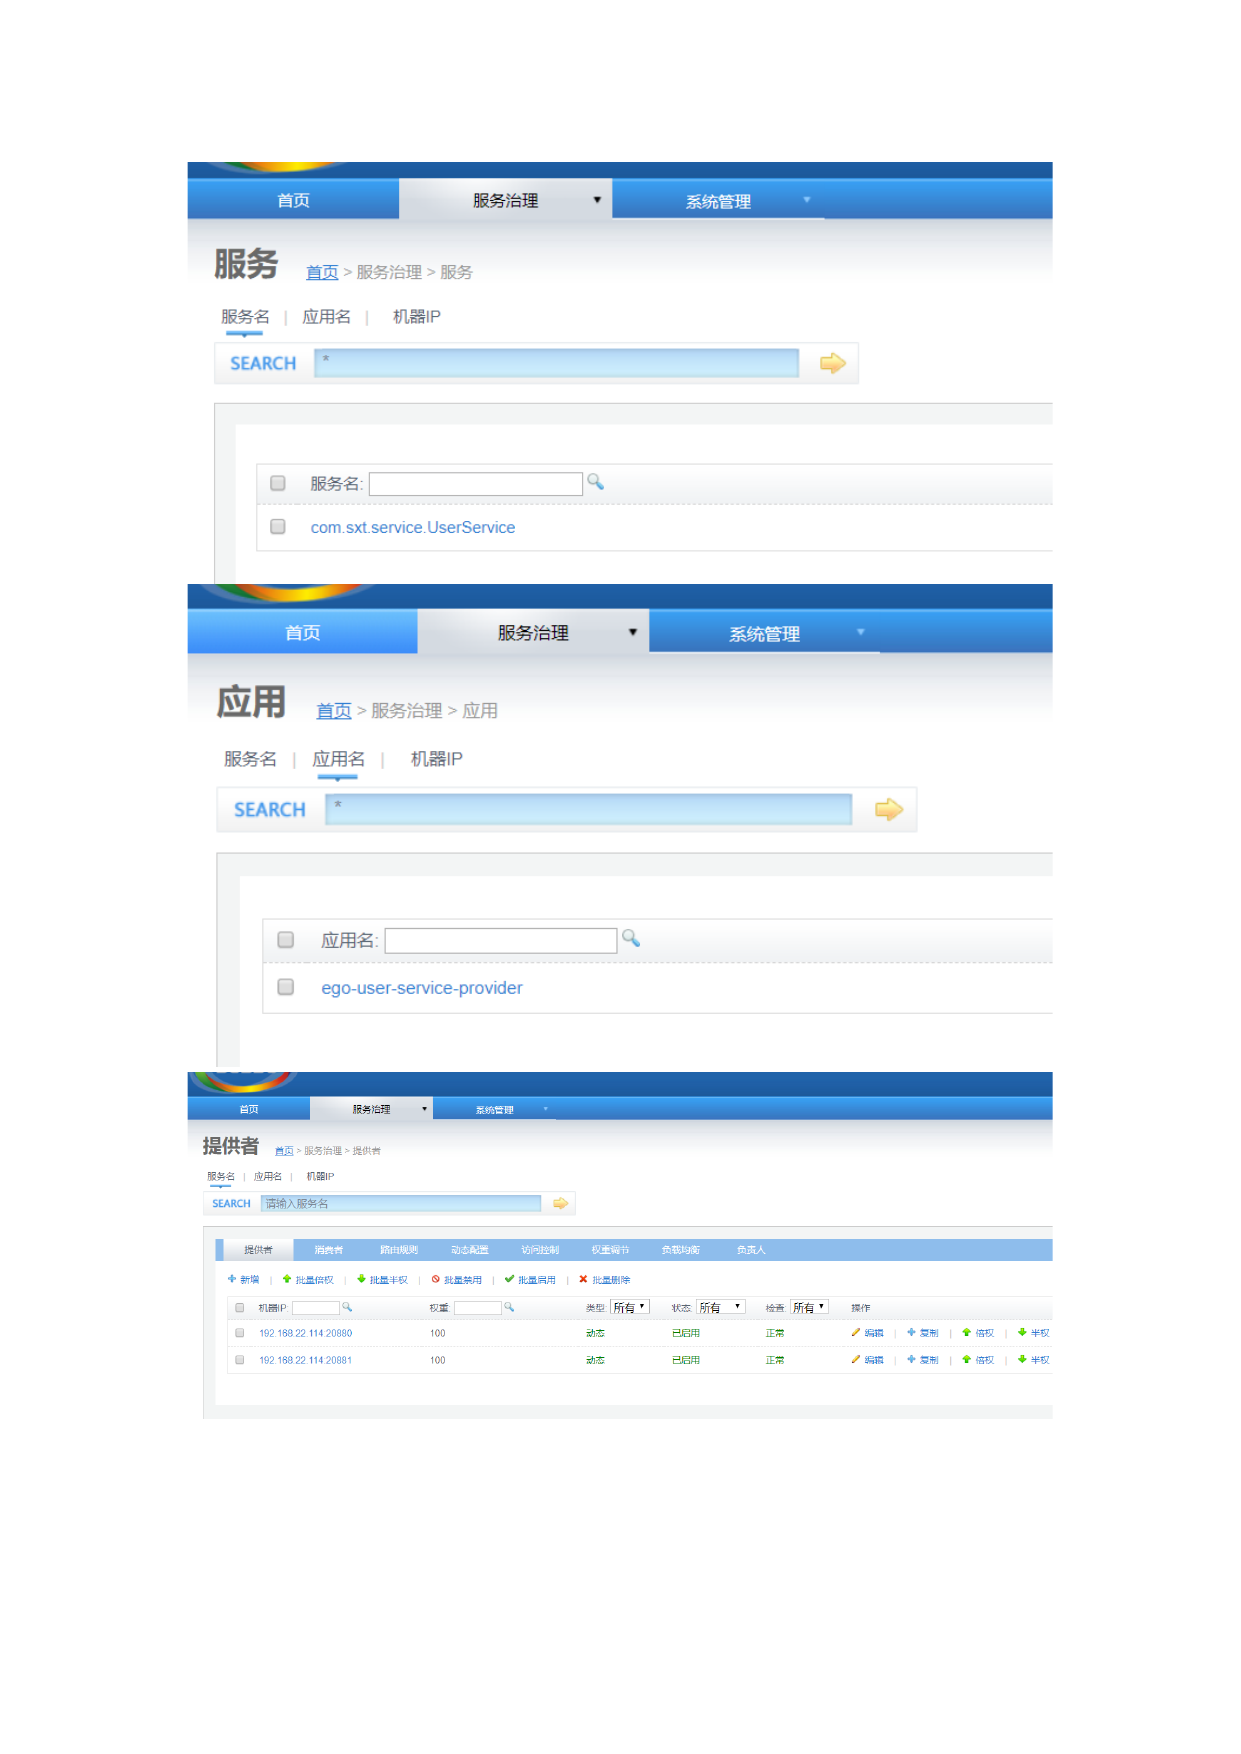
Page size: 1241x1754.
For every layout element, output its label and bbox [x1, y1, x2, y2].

picture [187, 162, 1053, 1067]
picture [187, 1072, 1053, 1419]
